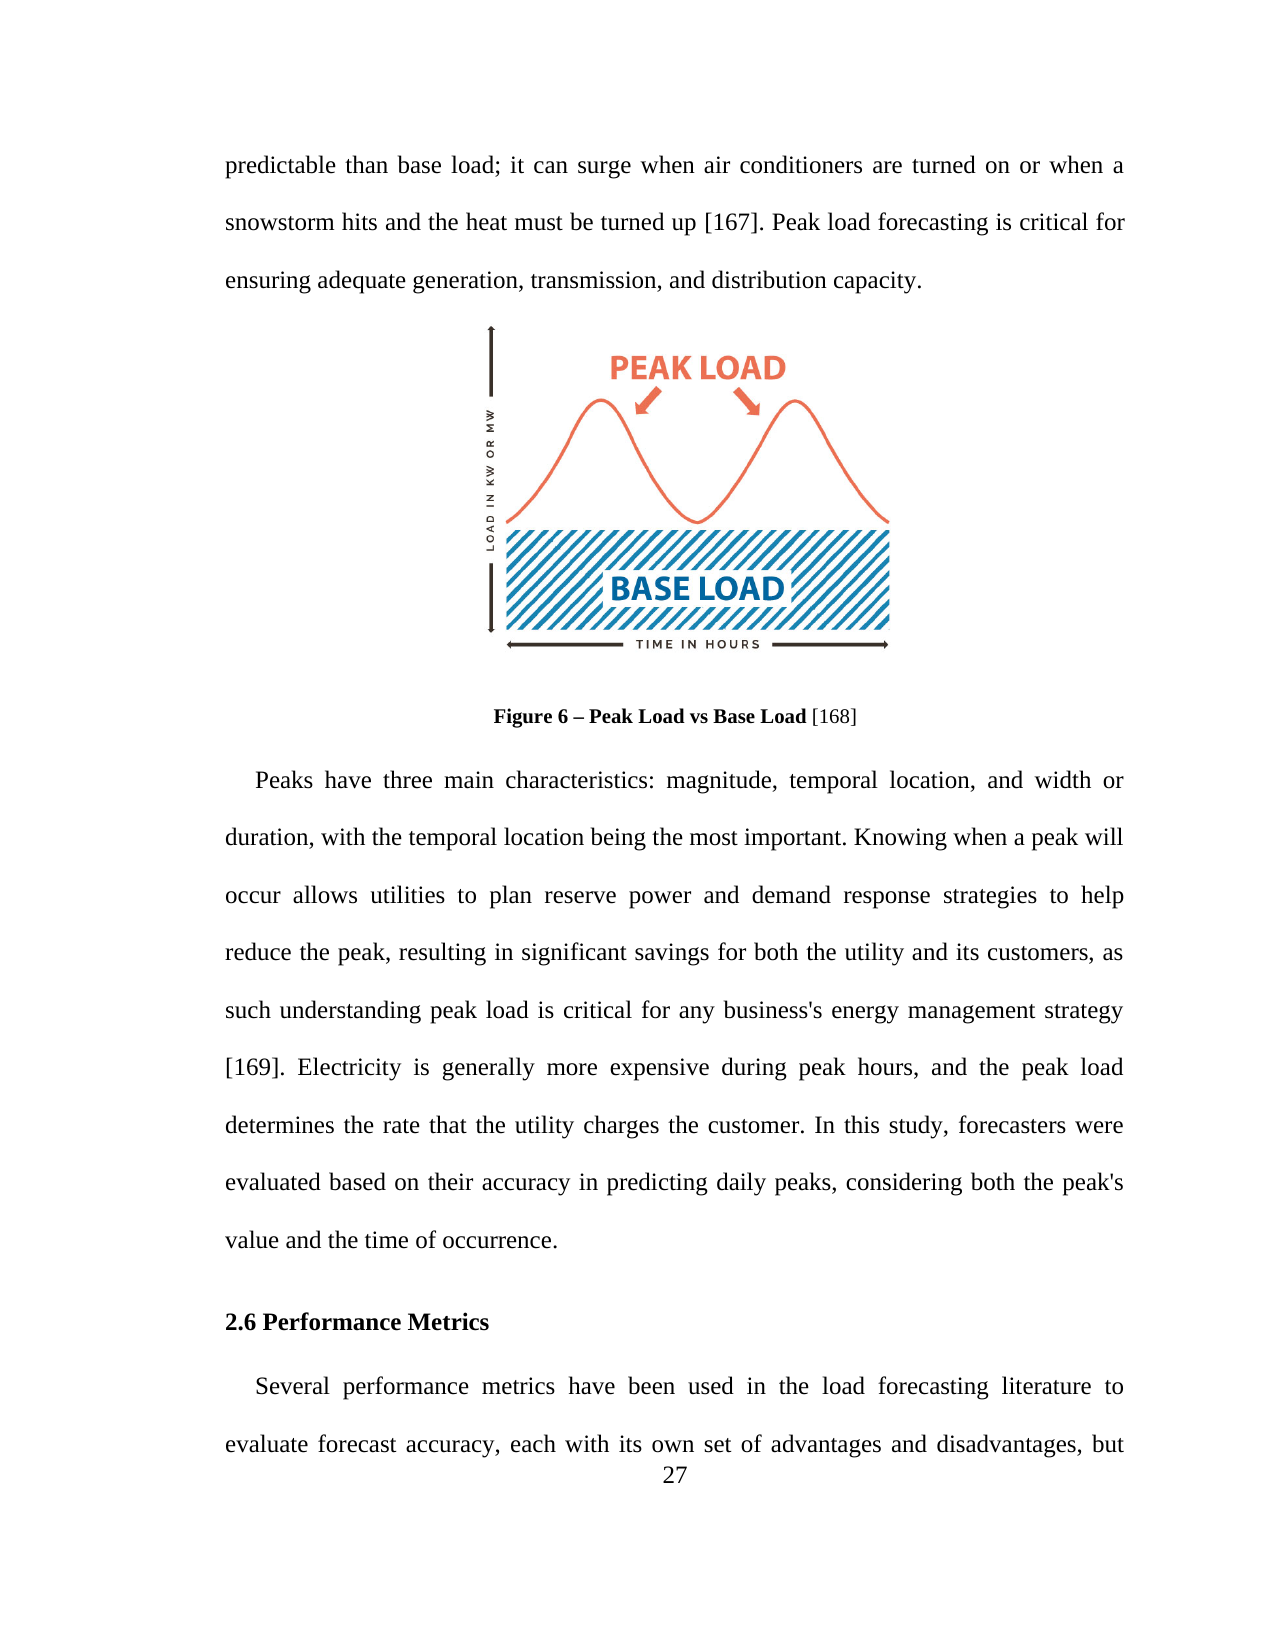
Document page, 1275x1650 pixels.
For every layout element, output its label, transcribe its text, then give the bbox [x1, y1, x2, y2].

text Figure 6 – Peak Load vs Base Load [168] [225, 704, 1125, 728]
subtitle 2.6 Performance Metrics [225, 1307, 1125, 1336]
text Peaks have three main characteristics: magnitude, temporal location, and width or duration, with the temporal location being the most important. Knowing when a peak will occur allows utilities to plan reserve power and demand response strategies to help reduce the peak, resulting in significant savings for both the utility and its customers, as such understanding peak load is critical for any business's energy management strategy [169]. Electricity is generally more expensive during peak hours, and the peak load determines the rate that the utility charges the customer. In this study, forecasters were evaluated based on their accuracy in predicting daily peaks, considering both the peak's value and the time of occurrence. [225, 765, 1125, 1254]
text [225, 150, 1125, 294]
picture [474, 322, 906, 663]
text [225, 1371, 1125, 1457]
